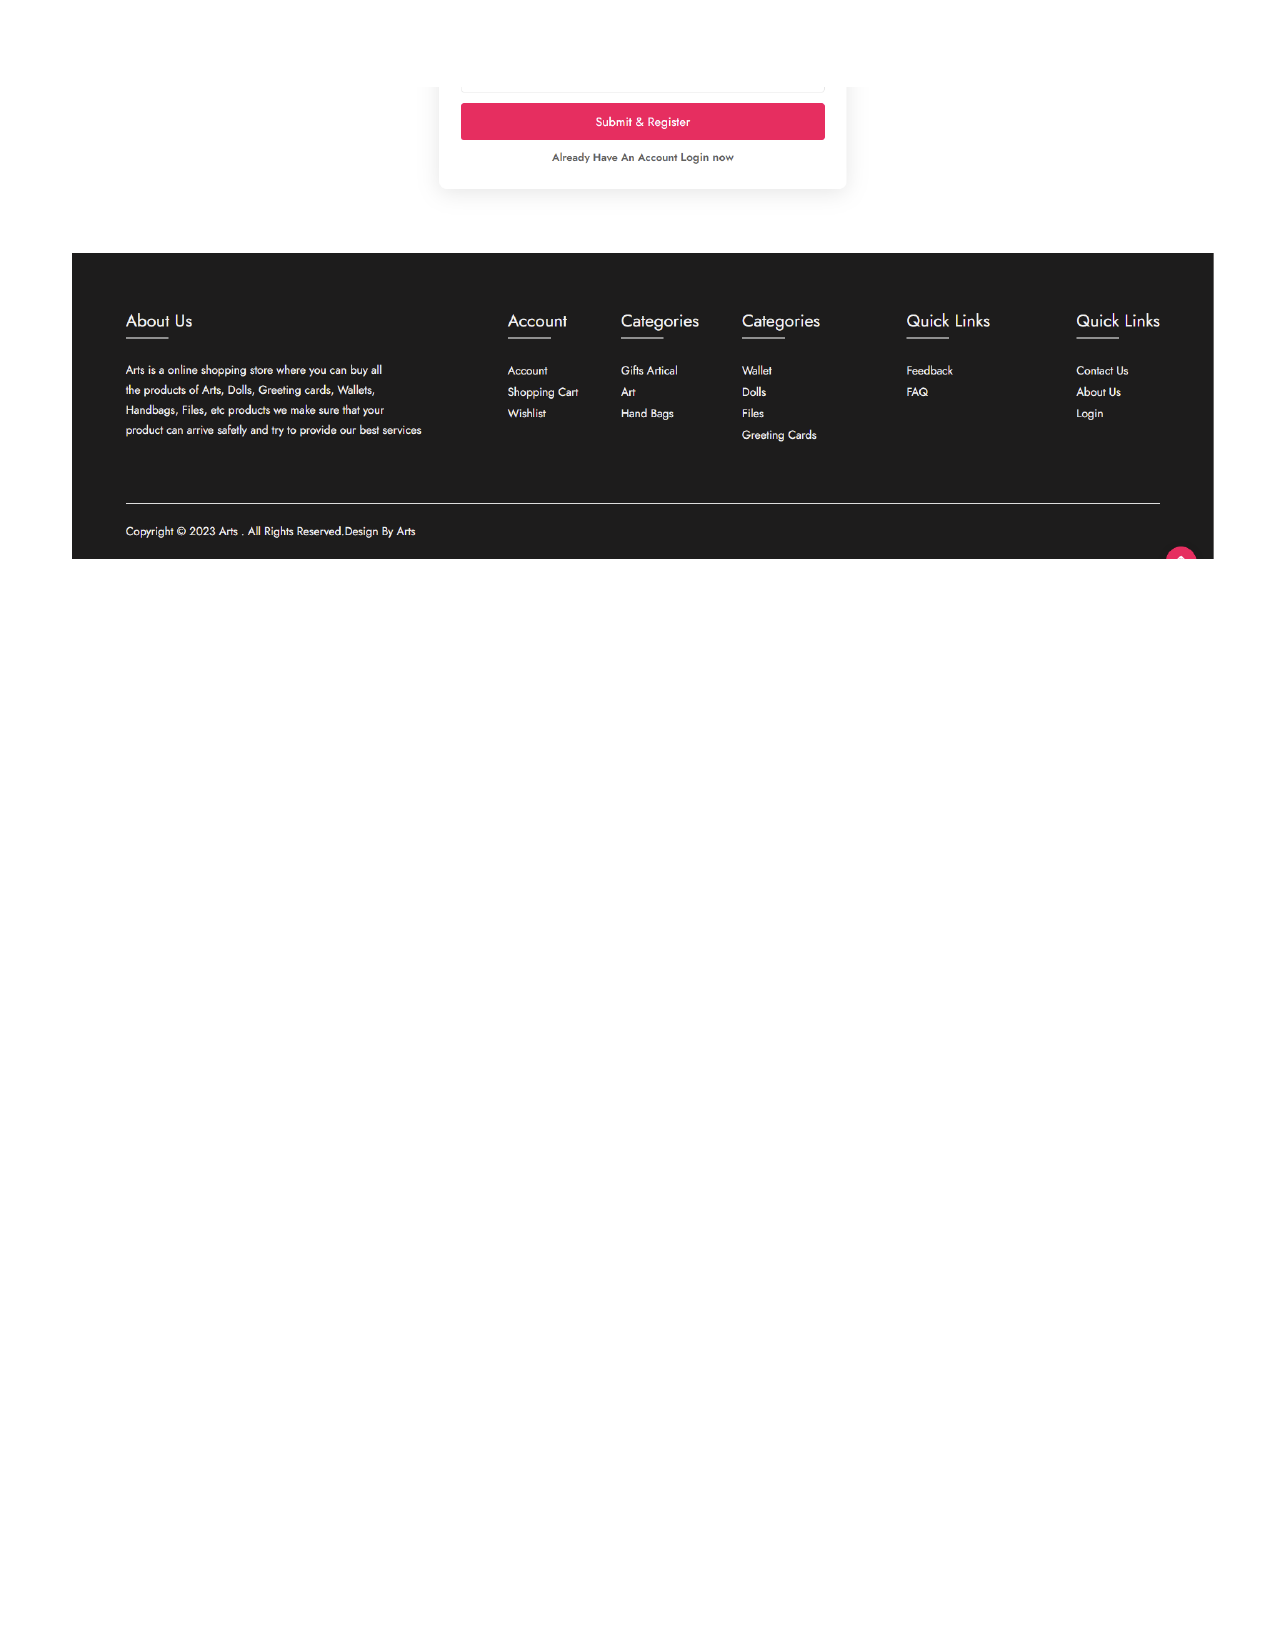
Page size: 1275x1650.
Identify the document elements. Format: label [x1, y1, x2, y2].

picture [72, 87, 1214, 559]
